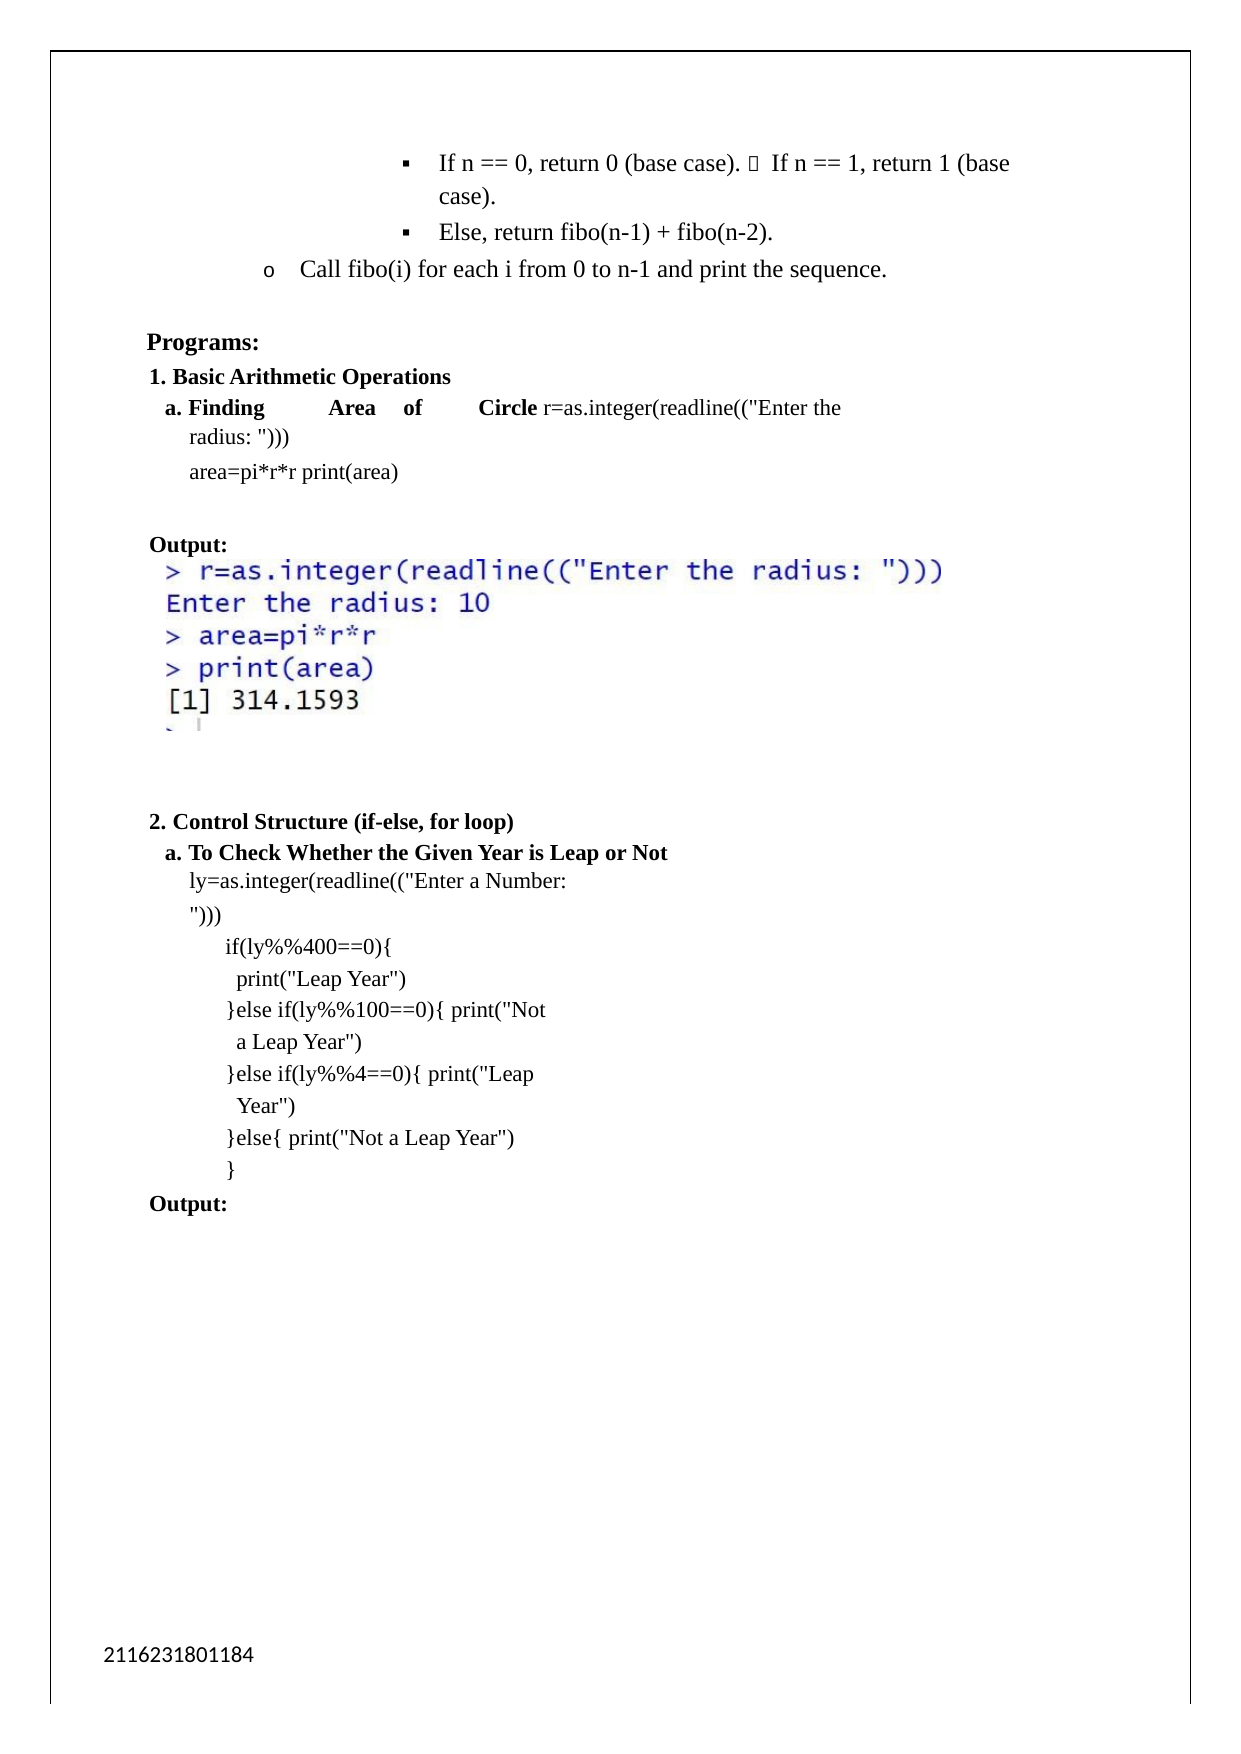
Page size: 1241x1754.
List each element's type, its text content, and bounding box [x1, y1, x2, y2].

text 2. Control Structure (if-else, for loop) [149, 808, 1161, 834]
list If n == 0, return 0 (base case).  If n == 1, return 1 (base case). [401, 148, 1017, 210]
text "))) [189, 901, 1088, 927]
text area=pi*r*r print(area) [189, 458, 1088, 484]
text if(ly%%400==0){ [225, 933, 1088, 959]
text }else if(ly%%100==0){ print("Not a Leap Year") [225, 996, 561, 1055]
text Output: [149, 1190, 1161, 1216]
text 1. Basic Arithmetic Operations [149, 363, 1161, 389]
text a. Finding Area of Circle r=as.integer(readline(("Enter the radius: "))) [164, 394, 902, 450]
text Programs: [146, 327, 683, 356]
text }else if(ly%%4==0){ print("Leap Year") [225, 1060, 597, 1119]
list Call fibo(i) for each i from 0 to n-1 and print the sequence. [263, 254, 1073, 283]
text } [225, 1156, 1088, 1182]
text a. To Check Whether the Given Year is Leap or Not ly=as.integer(readline(("Enter a Number: [164, 839, 674, 893]
list Else, return fibo(n-1) + fibo(n-2). [401, 217, 1017, 246]
text print("Leap Year") [236, 964, 1088, 991]
text }else{ print("Not a Leap Year") [225, 1124, 539, 1151]
text Output: [149, 531, 1161, 557]
picture [166, 559, 942, 731]
